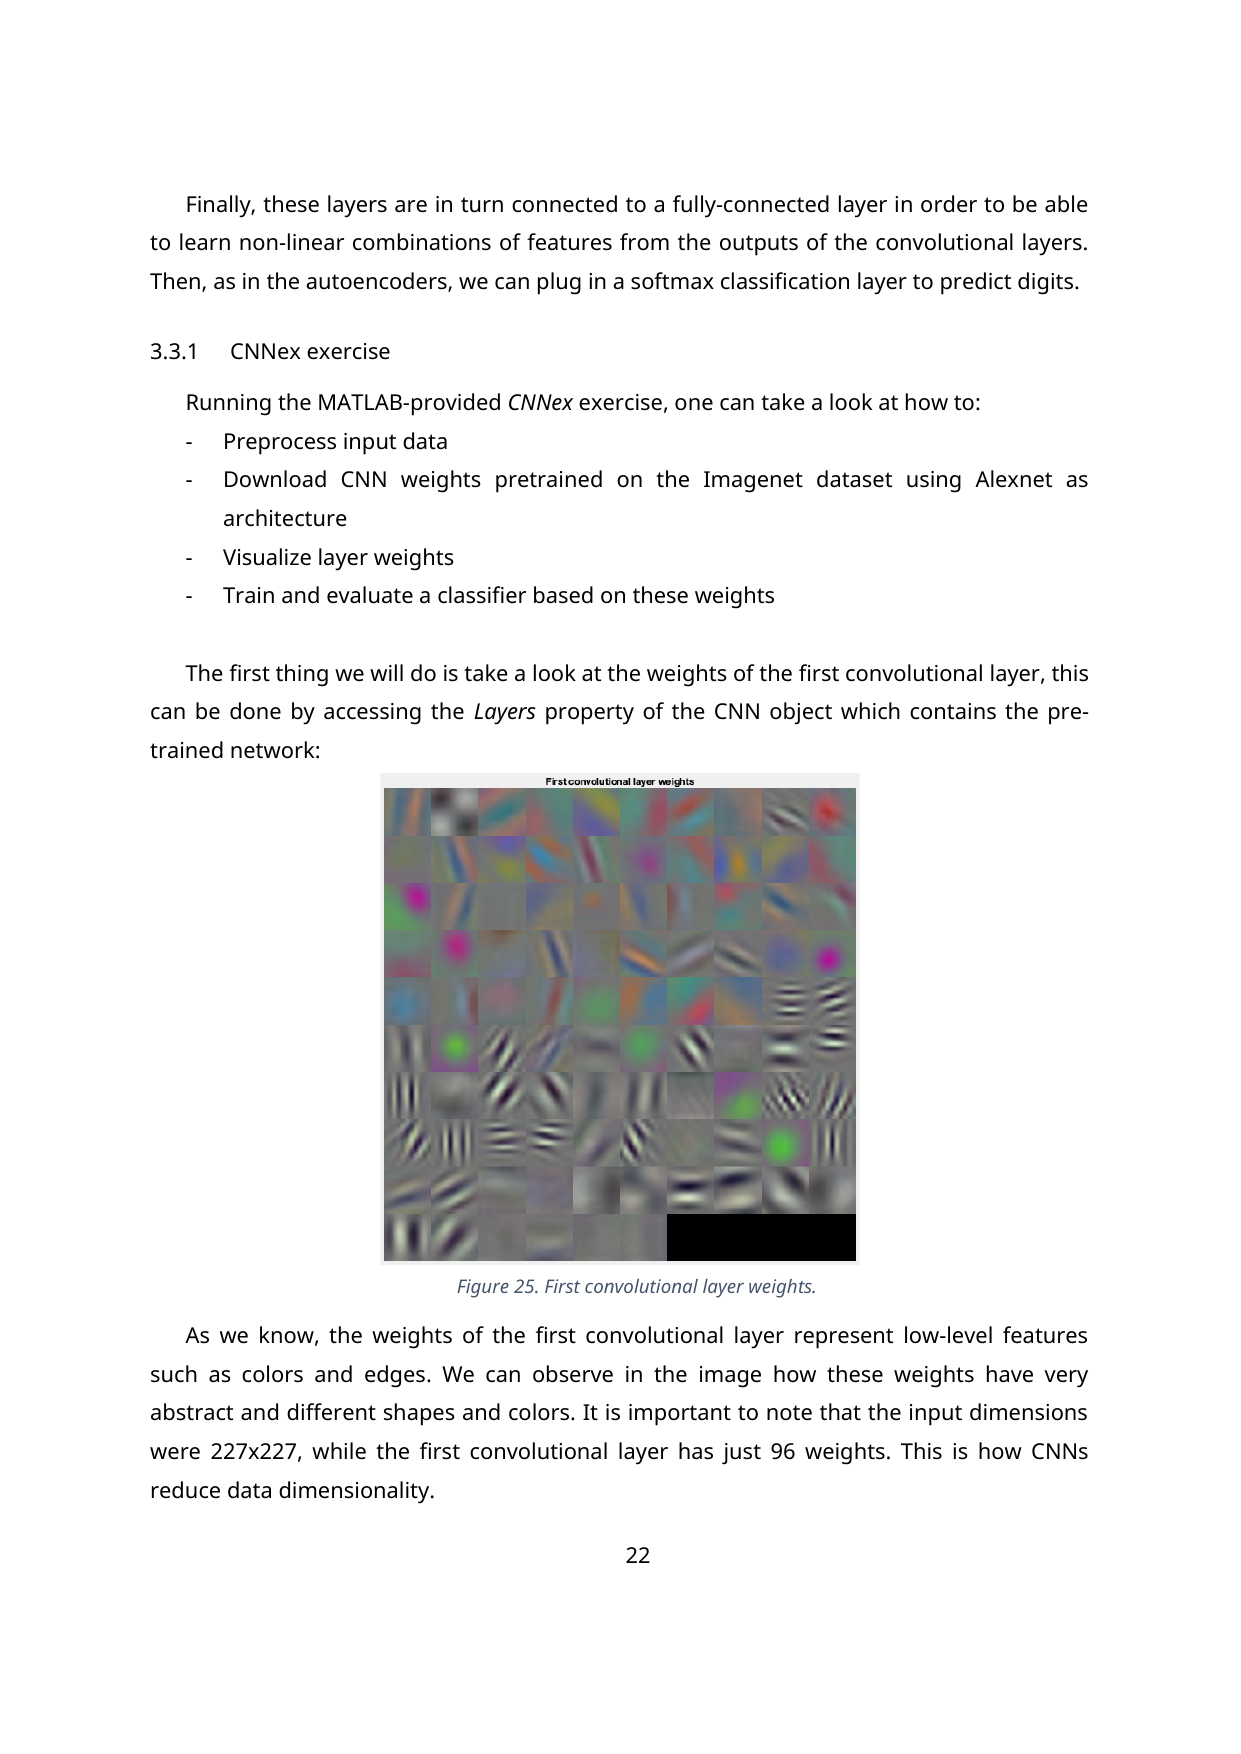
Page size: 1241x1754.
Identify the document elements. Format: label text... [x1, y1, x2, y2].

list Train and evaluate a classifier based on these weights [185, 580, 1090, 610]
subtitle CNNex exercise [150, 336, 1090, 366]
text Running the MATLAB-provided CNNex exercise, one can take a look at how to: [150, 387, 1090, 417]
text Finally, these layers are in turn connected to a fully-connected layer in order to be able to learn non-linear combinations of features from the outputs of the convolutional layers. Then, as in the autoencoders, we can plug in a softmax classification layer to predict digits. [150, 189, 1090, 296]
list Preprocess input data [185, 426, 1090, 455]
picture [380, 773, 860, 1265]
list Download CNN weights pretrained on the Imagenet dataset using Alexnet as architecture [185, 464, 1090, 533]
text Figure 25. First convolutional layer weights. [150, 1274, 1090, 1299]
list Visualize layer weights [185, 542, 1090, 571]
text As we know, the weights of the first convolutional layer represent low-level features such as colors and edges. We can observe in the image how these weights have very abstract and different shapes and colors. It is important to note that the input dimensions were 227x227, while the first convolutional layer has just 96 weights. This is how CNNs reduce data dimensionality. [150, 1320, 1090, 1504]
text The first thing we will do is take a look at the weights of the first convolutional layer, this can be done by accessing the Layers property of the CNN object which contains the pre-trained network: [150, 657, 1090, 764]
